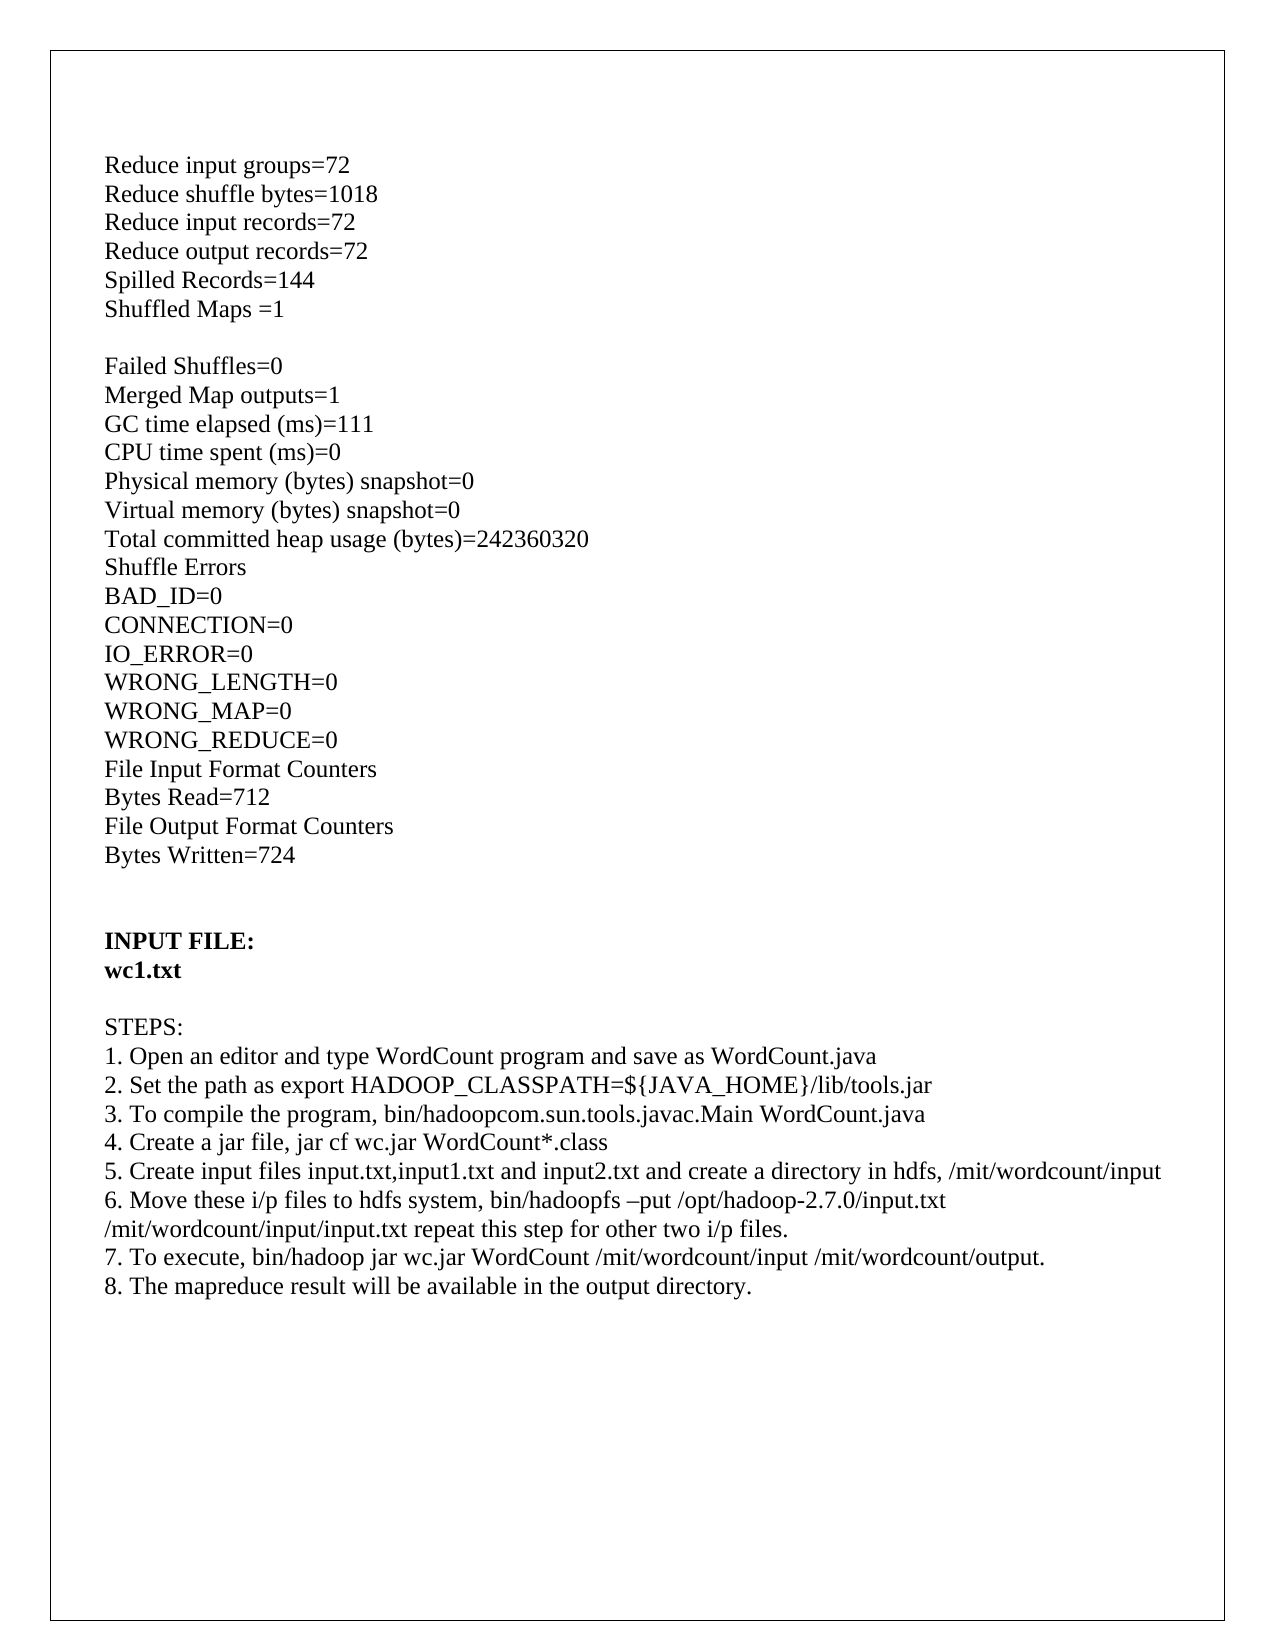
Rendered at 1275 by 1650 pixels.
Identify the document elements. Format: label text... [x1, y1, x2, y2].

text Reduce shuffle bytes=1018 [104, 179, 1171, 207]
text 4. Create a jar file, jar cf wc.jar WordCount*.class [104, 1127, 1171, 1156]
text Virtual memory (bytes) snapshot=0 [104, 495, 1171, 524]
text Total committed heap usage (bytes)=242360320 [104, 524, 1171, 552]
text WRONG_REDUCE=0 [104, 725, 1171, 754]
text 1. Open an editor and type WordCount program and save as WordCount.java [104, 1041, 1171, 1070]
text Reduce input records=72 [104, 207, 1171, 236]
text Bytes Read=712 [104, 782, 1171, 811]
text CPU time spent (ms)=0 [104, 437, 1171, 466]
text WRONG_LENGTH=0 [104, 667, 1171, 696]
text 8. The mapreduce result will be available in the output directory. [104, 1271, 1171, 1300]
text File Input Format Counters [104, 754, 1171, 782]
text Failed Shuffles=0 [104, 351, 1171, 380]
text Reduce output records=72 [104, 236, 1171, 265]
text WRONG_MAP=0 [104, 696, 1171, 725]
text 3. To compile the program, bin/hadoopcom.sun.tools.javac.Main WordCount.java [104, 1099, 1171, 1127]
text Reduce input groups=72 [104, 150, 1171, 179]
text 7. To execute, bin/hadoop jar wc.jar WordCount /mit/wordcount/input /mit/wordcount/output. [104, 1242, 1171, 1271]
text INPUT FILE: [104, 926, 1171, 955]
text BAD_ID=0 [104, 581, 1171, 610]
text Physical memory (bytes) snapshot=0 [104, 466, 1171, 495]
text 6. Move these i/p files to hdfs system, bin/hadoopfs –put /opt/hadoop-2.7.0/input.txt /mit/wordcount/input/input.txt repeat this step for other two i/p files. [104, 1185, 1171, 1242]
text wc1.txt [104, 955, 1171, 984]
text Shuffled Maps =1 [104, 294, 1171, 322]
text Spilled Records=144 [104, 265, 1171, 294]
text File Output Format Counters [104, 811, 1171, 840]
text IO_ERROR=0 [104, 639, 1171, 667]
text 5. Create input files input.txt,input1.txt and input2.txt and create a directory in hdfs, /mit/wordcount/input [104, 1156, 1171, 1185]
text Merged Map outputs=1 [104, 380, 1171, 409]
text CONNECTION=0 [104, 610, 1171, 639]
text Bytes Written=724 [104, 840, 1171, 869]
text STEPS: [104, 1012, 1171, 1041]
text 2. Set the path as export HADOOP_CLASSPATH=${JAVA_HOME}/lib/tools.jar [104, 1070, 1171, 1099]
text GC time elapsed (ms)=111 [104, 409, 1171, 437]
text Shuffle Errors [104, 552, 1171, 581]
